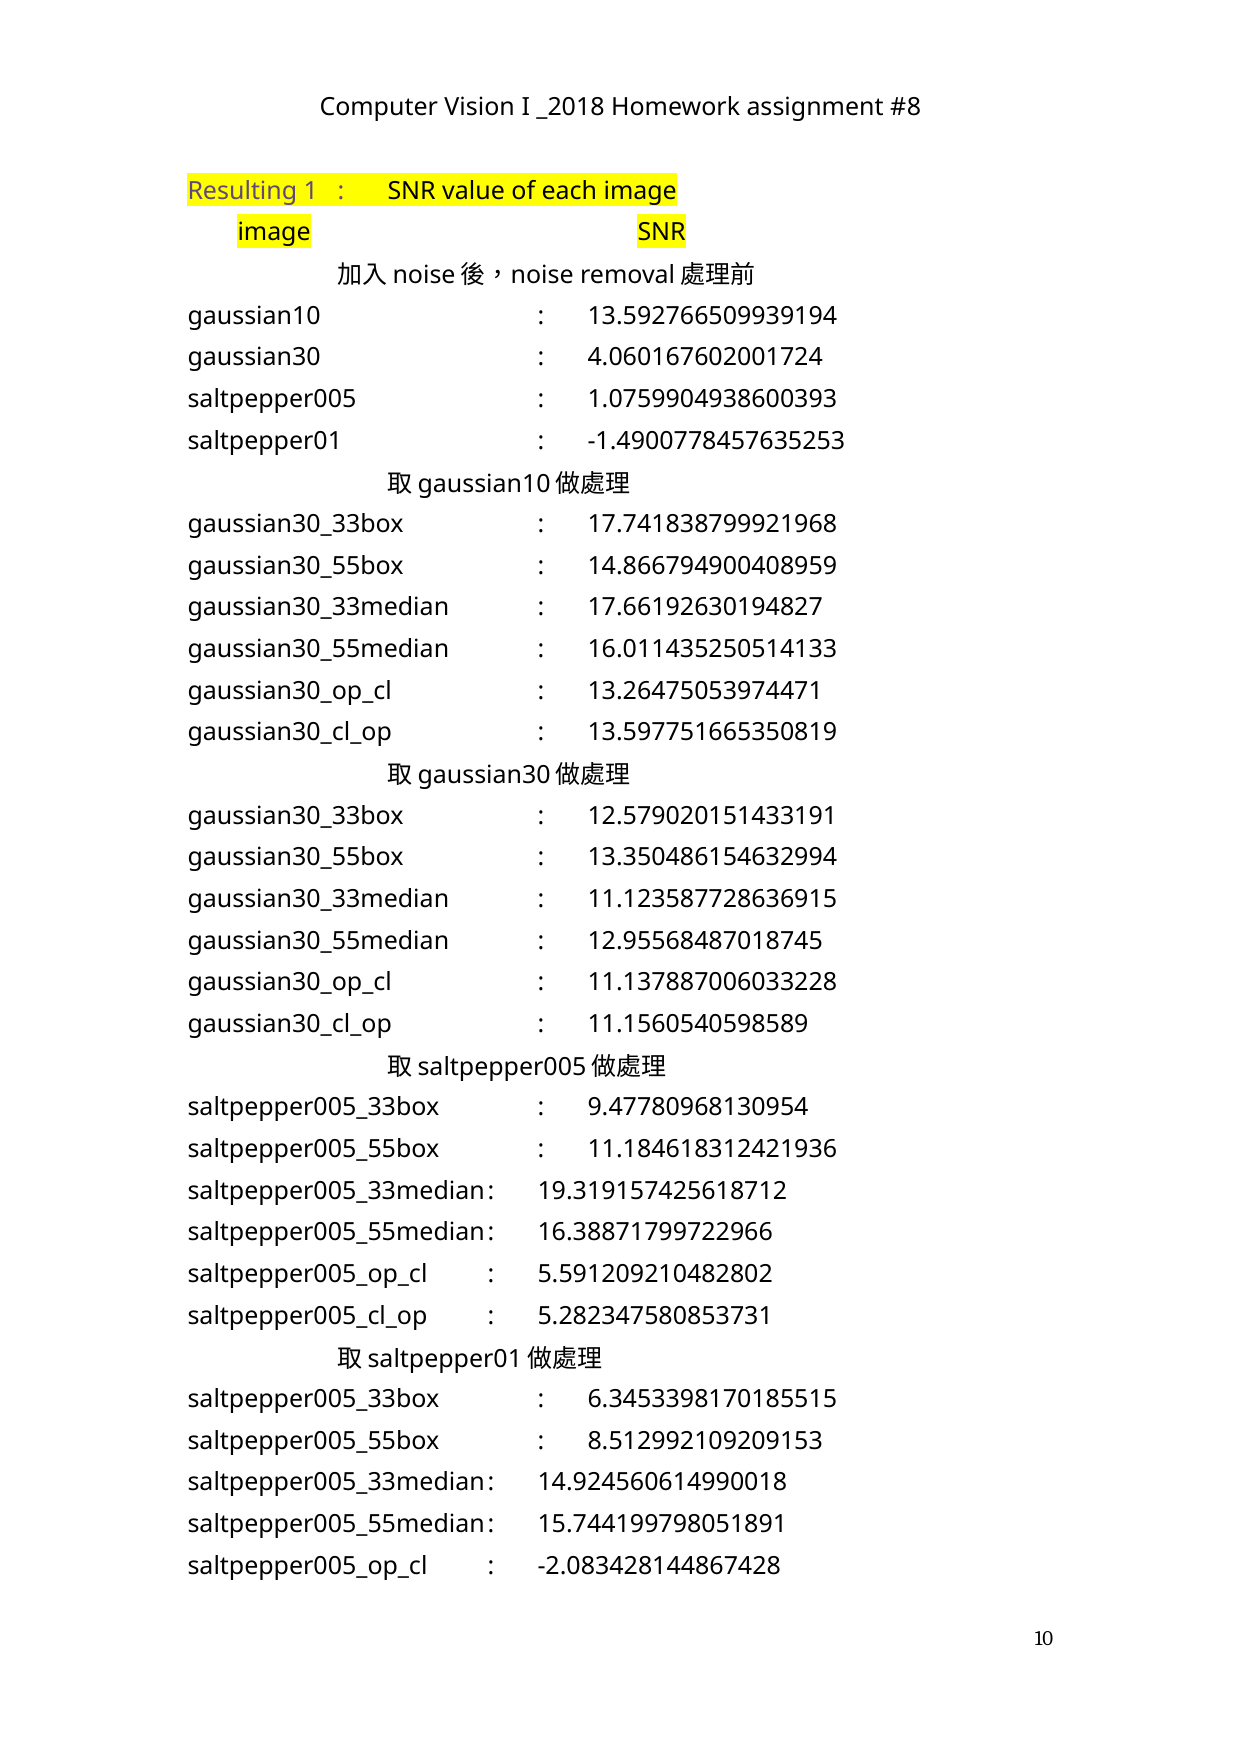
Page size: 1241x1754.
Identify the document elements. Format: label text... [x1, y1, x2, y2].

text 取saltpepper005做處理 [187, 1044, 1053, 1085]
text saltpepper005_33box : 6.3453398170185515 [187, 1377, 1053, 1419]
text gaussian30_55median : 12.95568487018745 [187, 919, 1053, 960]
text 取gaussian30做處理 [187, 752, 1053, 794]
text gaussian30_33box : 12.579020151433191 [187, 794, 1053, 835]
text gaussian10 : 13.592766509939194 [187, 294, 1053, 335]
text gaussian30_33median : 17.66192630194827 [187, 585, 1053, 627]
text saltpepper005_55box : 11.184618312421936 [187, 1127, 1053, 1169]
text gaussian30_55median : 16.011435250514133 [187, 627, 1053, 669]
text saltpepper005_55median : 15.744199798051891 [187, 1502, 1053, 1544]
text saltpepper005_33median : 19.319157425618712 [187, 1169, 1053, 1210]
text saltpepper005_33median : 14.924560614990018 [187, 1460, 1053, 1502]
text gaussian30_op_cl : 11.137887006033228 [187, 960, 1053, 1002]
text 取gaussian10做處理 [187, 460, 1053, 502]
text saltpepper01 : -1.4900778457635253 [187, 419, 1053, 460]
text saltpepper005_55median : 16.38871799722966 [187, 1210, 1053, 1252]
text gaussian30_op_cl : 13.26475053974471 [187, 669, 1053, 710]
text 加入noise後，noise removal處理前 [187, 252, 1053, 294]
text saltpepper005_op_cl : 5.591209210482802 [187, 1252, 1053, 1294]
text saltpepper005_op_cl : -2.083428144867428 [187, 1544, 1053, 1585]
text Resulting 1 : SNR value of each image [187, 169, 1053, 210]
text saltpepper005_cl_op : 5.282347580853731 [187, 1294, 1053, 1335]
text gaussian30_cl_op : 11.1560540598589 [187, 1002, 1053, 1044]
text gaussian30_cl_op : 13.597751665350819 [187, 710, 1053, 752]
text image SNR [187, 210, 1053, 252]
text gaussian30_33box : 17.741838799921968 [187, 502, 1053, 544]
text gaussian30_55box : 14.866794900408959 [187, 544, 1053, 585]
text saltpepper005_33box : 9.47780968130954 [187, 1085, 1053, 1127]
text saltpepper005_55box : 8.512992109209153 [187, 1419, 1053, 1460]
text saltpepper005 : 1.0759904938600393 [187, 377, 1053, 419]
text 取saltpepper01做處理 [187, 1335, 1053, 1377]
text gaussian30 : 4.060167602001724 [187, 335, 1053, 377]
text gaussian30_55box : 13.350486154632994 [187, 835, 1053, 877]
text gaussian30_33median : 11.123587728636915 [187, 877, 1053, 919]
